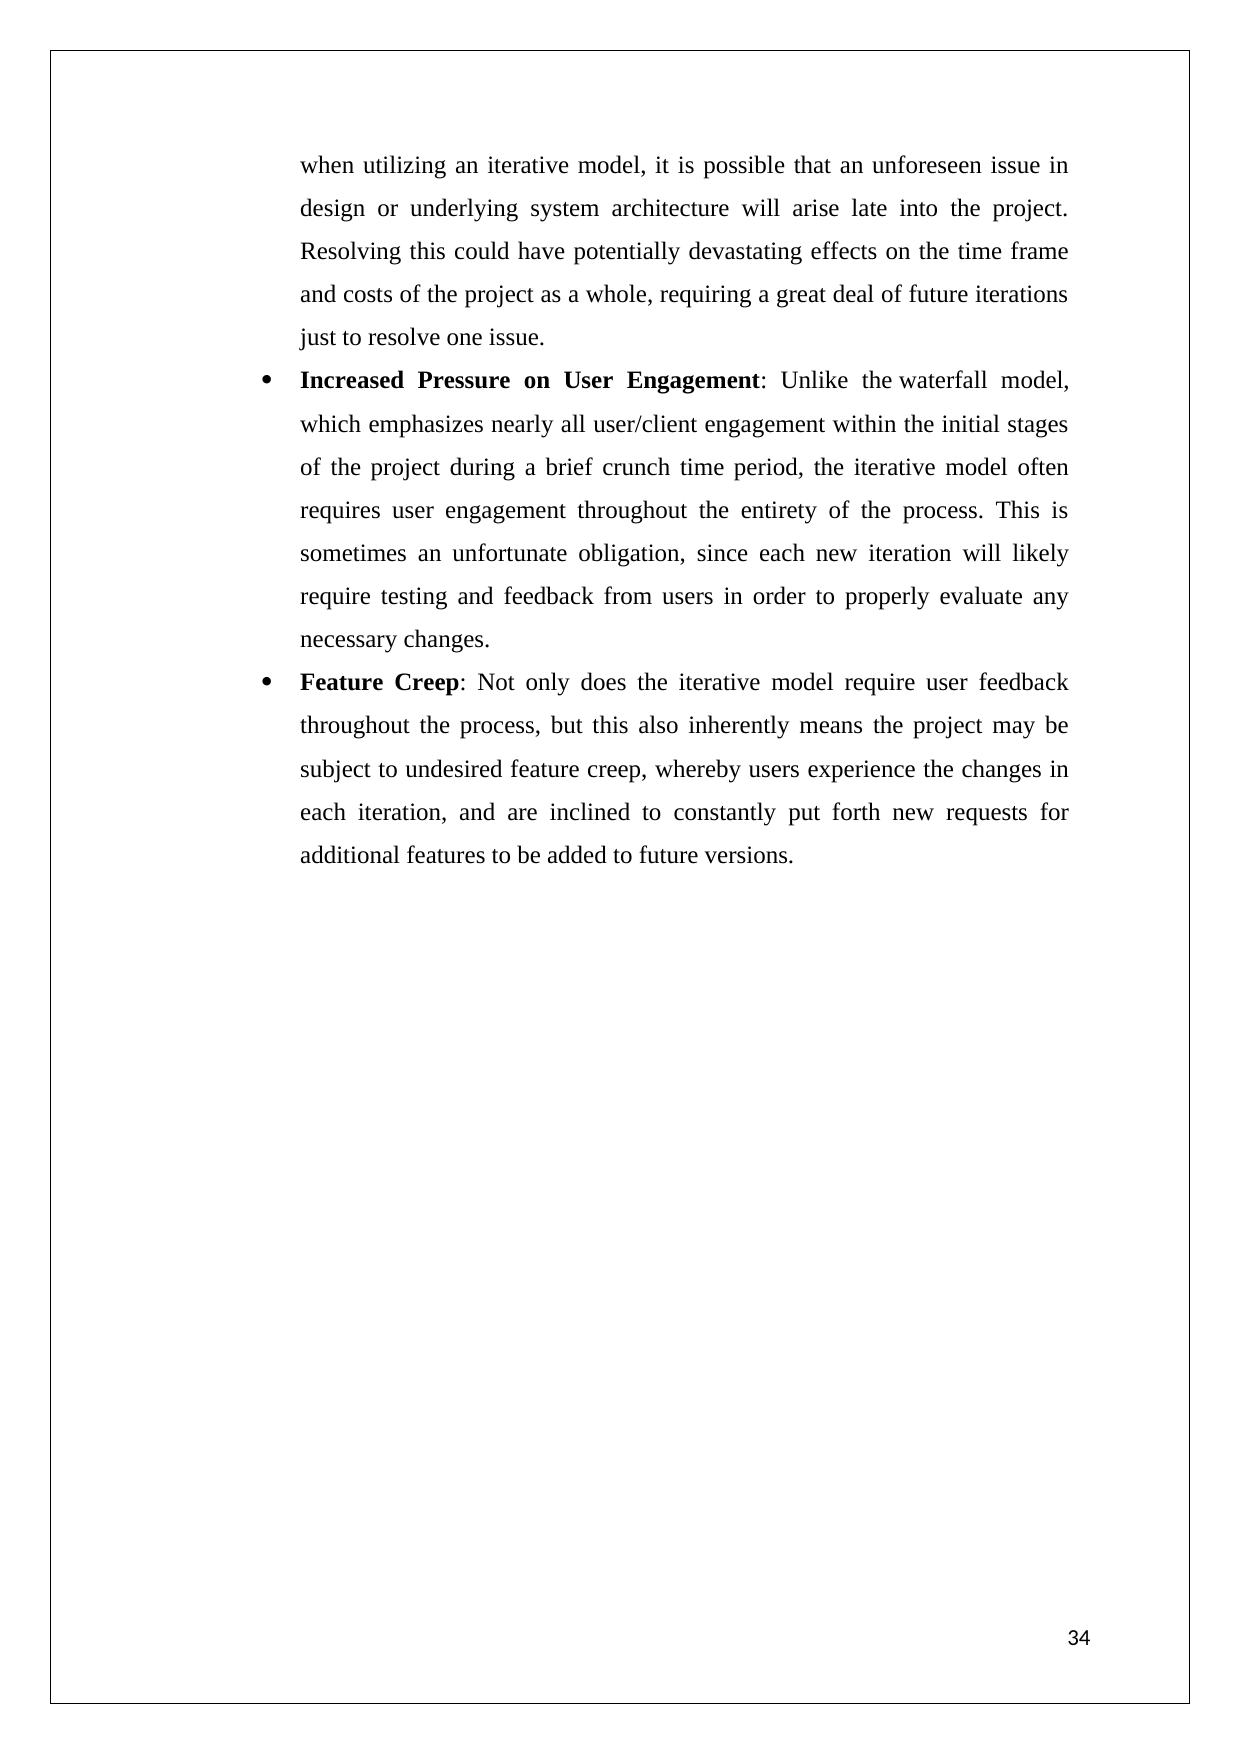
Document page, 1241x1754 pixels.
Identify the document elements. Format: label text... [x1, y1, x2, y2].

list Increased Pressure on User Engagement: Unlike the waterfall model, which emphasizes nearly all user/client engagement within the initial stages of the project during a brief crunch time period, the iterative model often requires user engagement throughout the entirety of the process. This is sometimes an unfortunate obligation, since each new iteration will likely require testing and feedback from users in order to properly evaluate any necessary changes. [262, 366, 1069, 653]
list Feature Creep: Not only does the iterative model require user feedback throughout the process, but this also inherently means the project may be subject to undesired feature creep, whereby users experience the changes in each iteration, and are inclined to constantly put forth new requests for additional features to be added to future versions. [262, 667, 1069, 869]
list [262, 150, 1069, 351]
